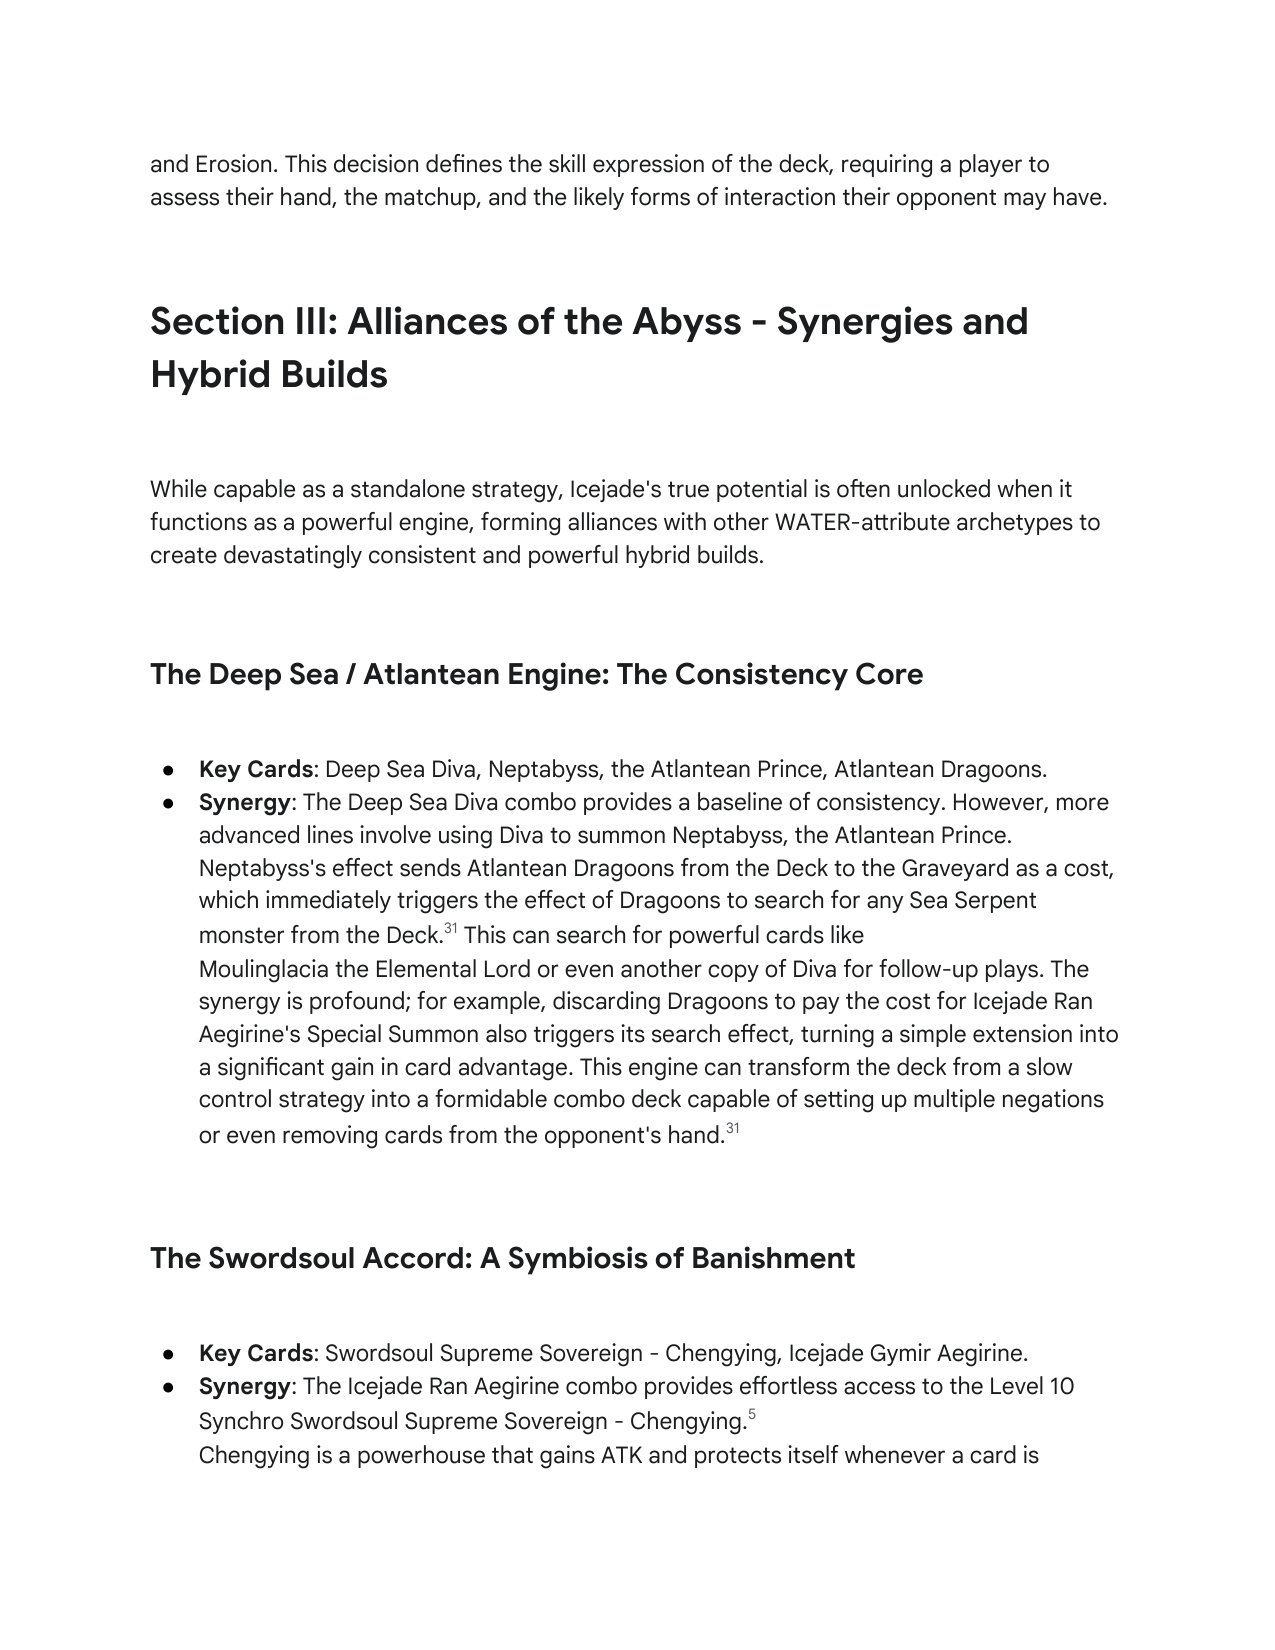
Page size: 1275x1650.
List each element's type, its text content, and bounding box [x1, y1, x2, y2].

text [150, 150, 1125, 211]
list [161, 1372, 1125, 1469]
subtitle The Deep Sea / Atlantean Engine: The Consistency Core [150, 656, 1125, 693]
list Key Cards: Deep Sea Diva, Neptabyss, the Atlantean Prince, Atlantean Dragoons. [161, 756, 1125, 784]
list Synergy: The Deep Sea Diva combo provides a baseline of consistency. However, more advanced lines involve using Diva to summon Neptabyss, the Atlantean Prince. Neptabyss's effect sends Atlantean Dragoons from the Deck to the Graveyard as a cost, which immediately triggers the effect of Dragoons to search for any Sea Serpent monster from the Deck.31 This can search for powerful cards like Moulinglacia the Elemental Lord or even another copy of Diva for follow-up plays. The synergy is profound; for example, discarding Dragoons to pay the cost for Icejade Ran Aegirine's Special Summon also triggers its search effect, turning a simple extension into a significant gain in card advantage. This engine can transform the deck from a slow control strategy into a formidable combo deck capable of setting up multiple negations or even removing cards from the opponent's hand.31 [161, 788, 1125, 1150]
subtitle Section III: Alliances of the Abyss - Synergies and Hybrid Builds [150, 298, 1125, 399]
text While capable as a standalone strategy, Icejade's true potential is often unlocked when it functions as a powerful engine, forming alliances with other WATER-attribute archetypes to create devastatingly consistent and powerful hybrid builds. [150, 475, 1125, 569]
subtitle The Swordsoul Accord: A Symbiosis of Banishment [150, 1240, 1125, 1277]
list Key Cards: Swordsoul Supreme Sovereign - Chengying, Icejade Gymir Aegirine. [161, 1340, 1125, 1368]
